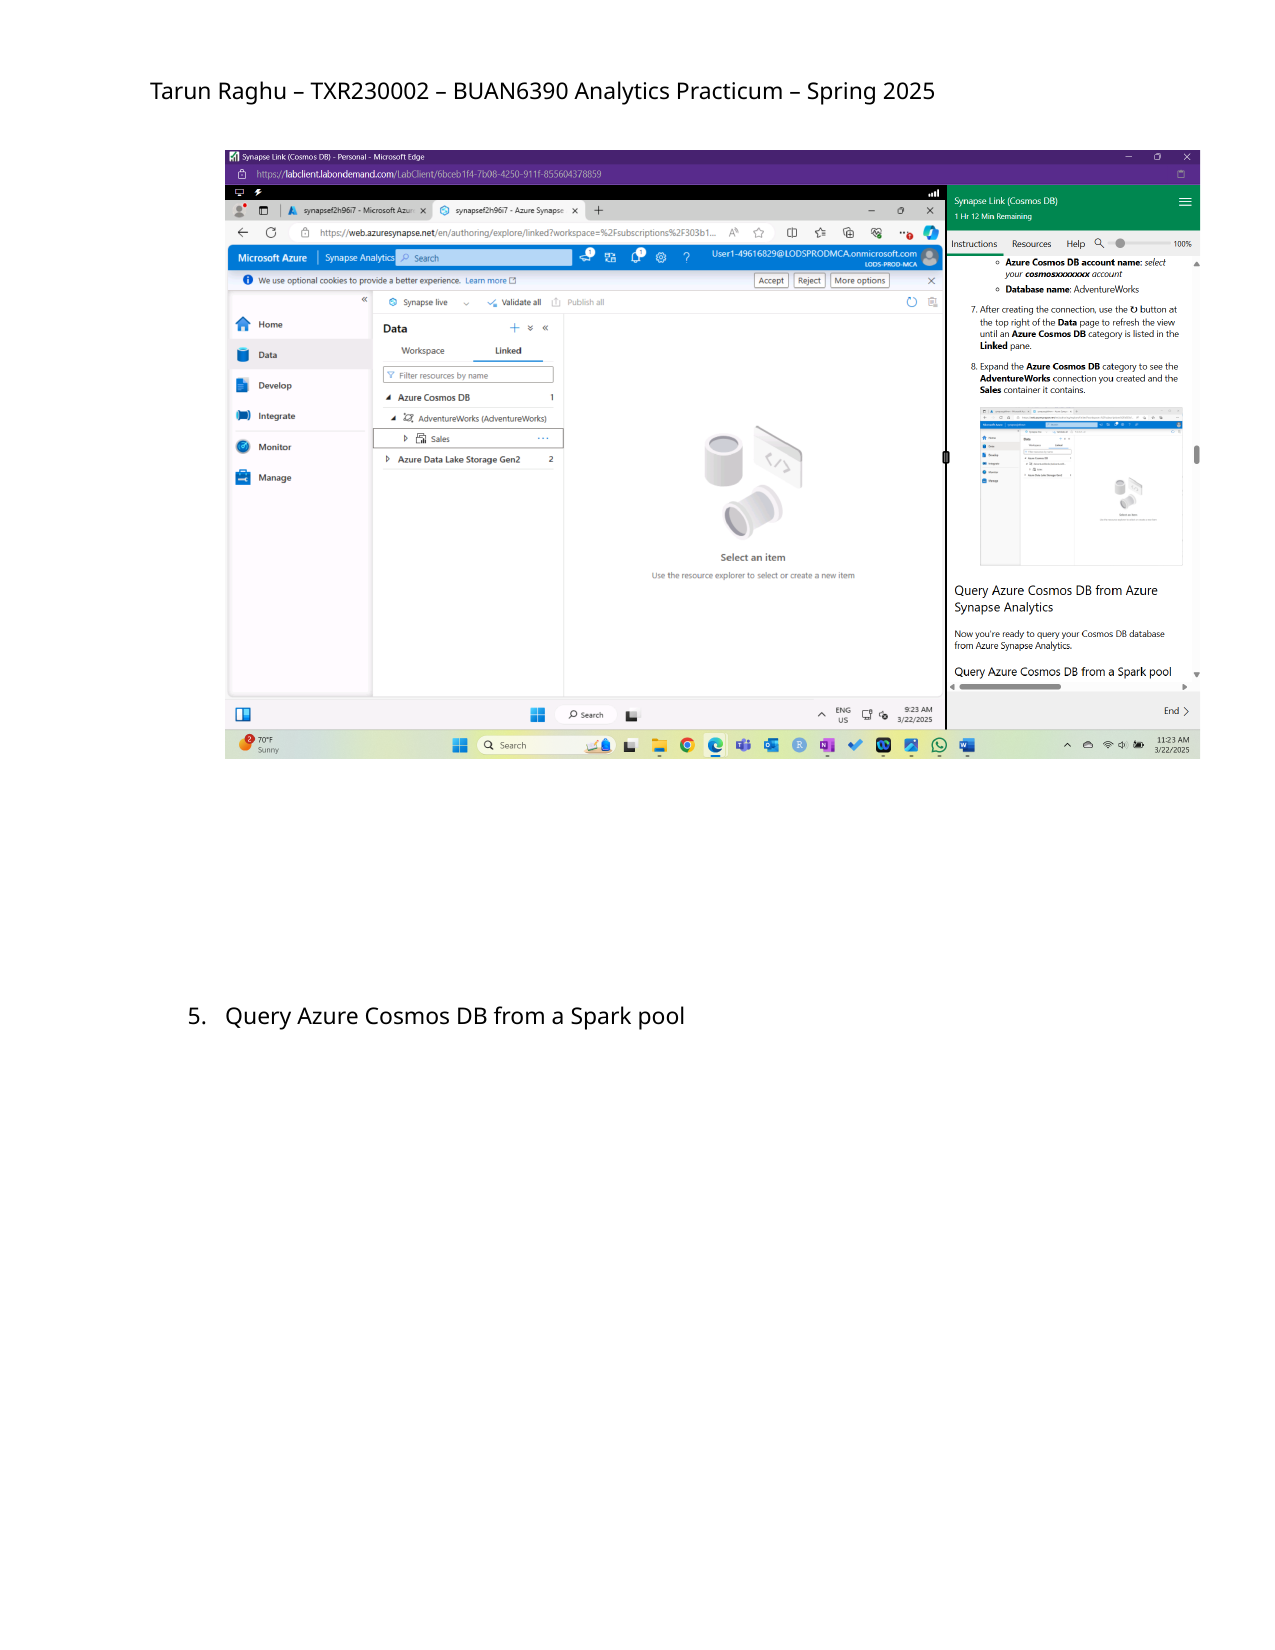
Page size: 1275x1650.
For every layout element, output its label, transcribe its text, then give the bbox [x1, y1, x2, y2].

picture [225, 150, 1200, 759]
list Query Azure Cosmos DB from a Spark pool [187, 1000, 1125, 1031]
